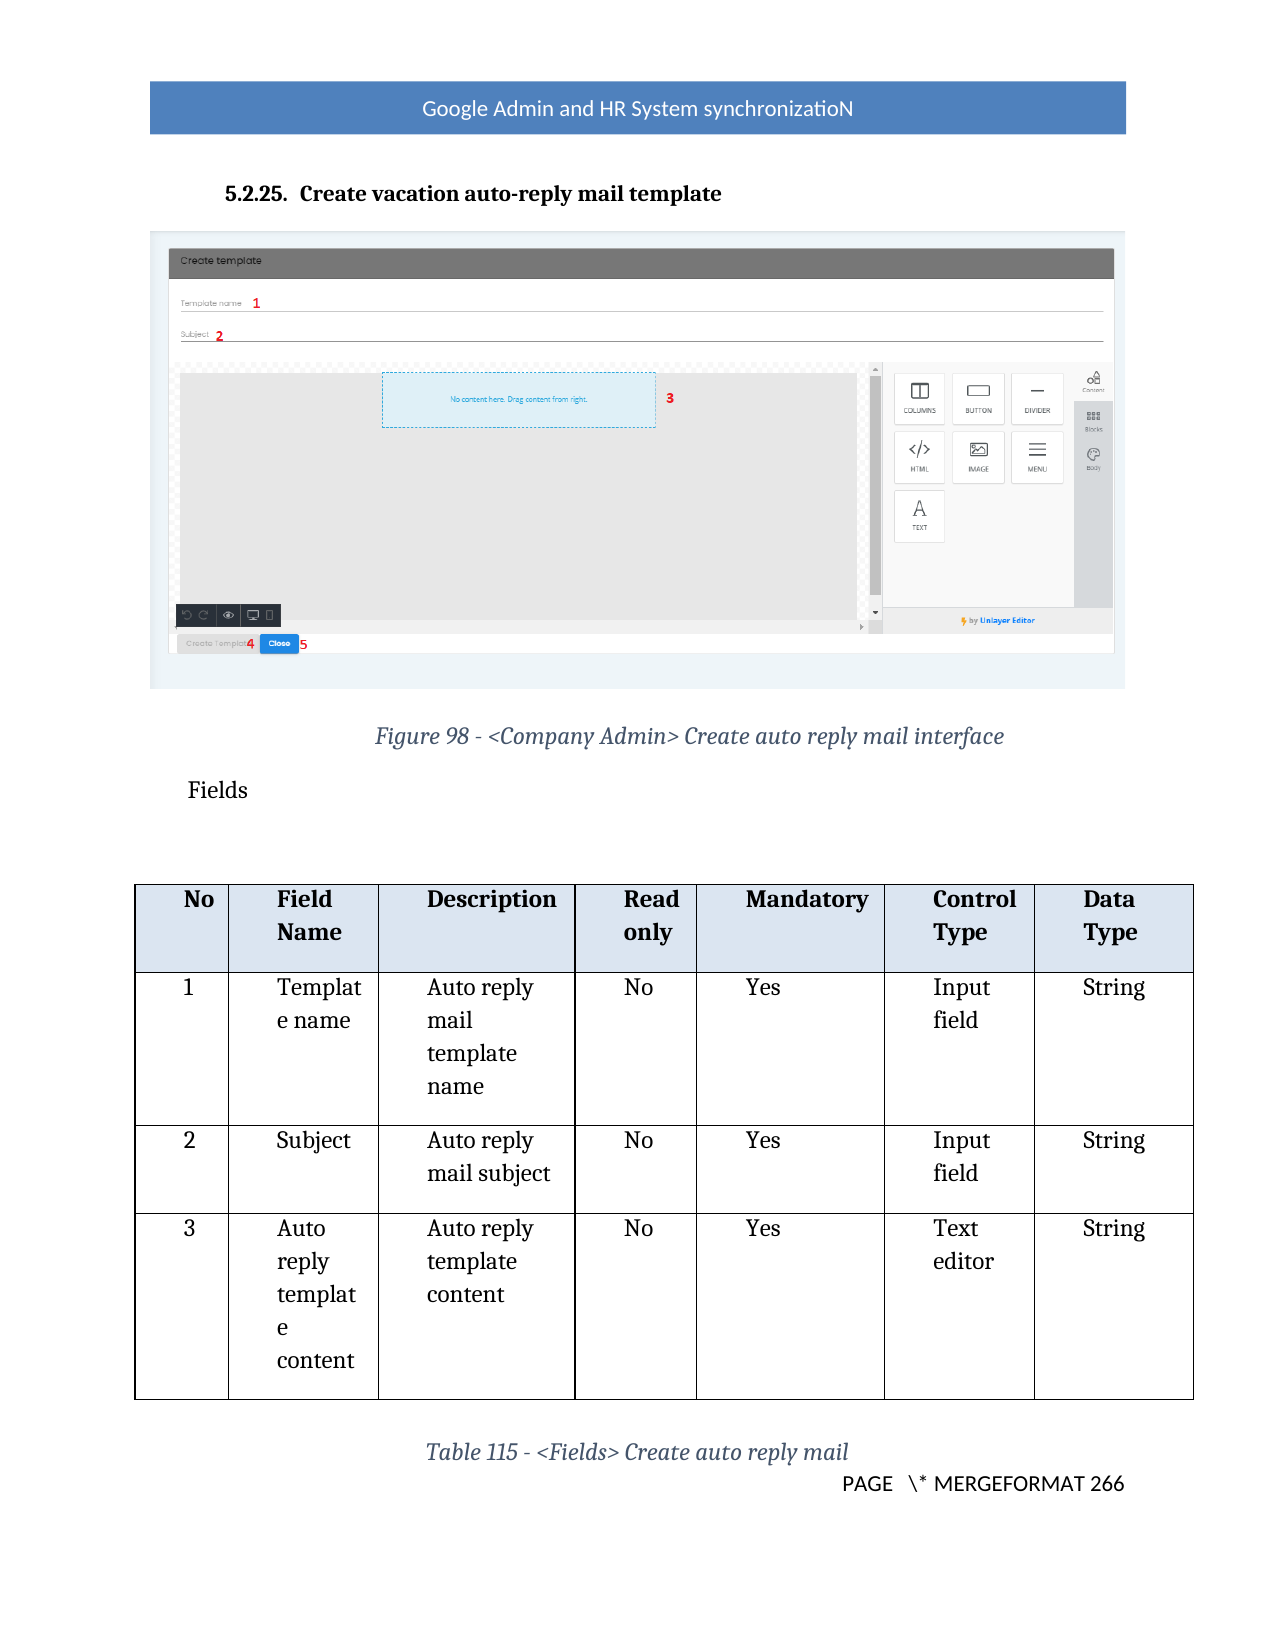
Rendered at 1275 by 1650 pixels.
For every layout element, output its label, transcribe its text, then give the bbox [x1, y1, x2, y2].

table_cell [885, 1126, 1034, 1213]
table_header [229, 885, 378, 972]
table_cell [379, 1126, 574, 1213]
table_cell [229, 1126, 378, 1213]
picture [150, 231, 1125, 689]
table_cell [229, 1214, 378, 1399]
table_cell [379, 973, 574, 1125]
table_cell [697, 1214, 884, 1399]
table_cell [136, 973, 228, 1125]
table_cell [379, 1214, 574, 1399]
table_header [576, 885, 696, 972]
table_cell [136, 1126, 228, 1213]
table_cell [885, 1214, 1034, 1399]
text Figure 98 - <Company Admin> Create auto reply mail interface [307, 722, 1125, 751]
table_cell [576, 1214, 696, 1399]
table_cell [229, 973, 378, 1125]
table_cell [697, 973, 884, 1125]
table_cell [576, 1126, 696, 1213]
text Table 115 - <Fields> Create auto reply mail [150, 1400, 1125, 1466]
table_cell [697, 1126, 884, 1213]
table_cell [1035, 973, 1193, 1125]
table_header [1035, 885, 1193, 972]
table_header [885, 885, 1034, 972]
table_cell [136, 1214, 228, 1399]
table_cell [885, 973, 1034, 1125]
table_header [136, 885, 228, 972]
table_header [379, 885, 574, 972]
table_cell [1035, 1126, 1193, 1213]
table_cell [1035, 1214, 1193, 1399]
subtitle Create vacation auto-reply mail template [225, 181, 1125, 207]
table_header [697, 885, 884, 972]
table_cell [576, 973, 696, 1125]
text Fields [187, 776, 1125, 805]
